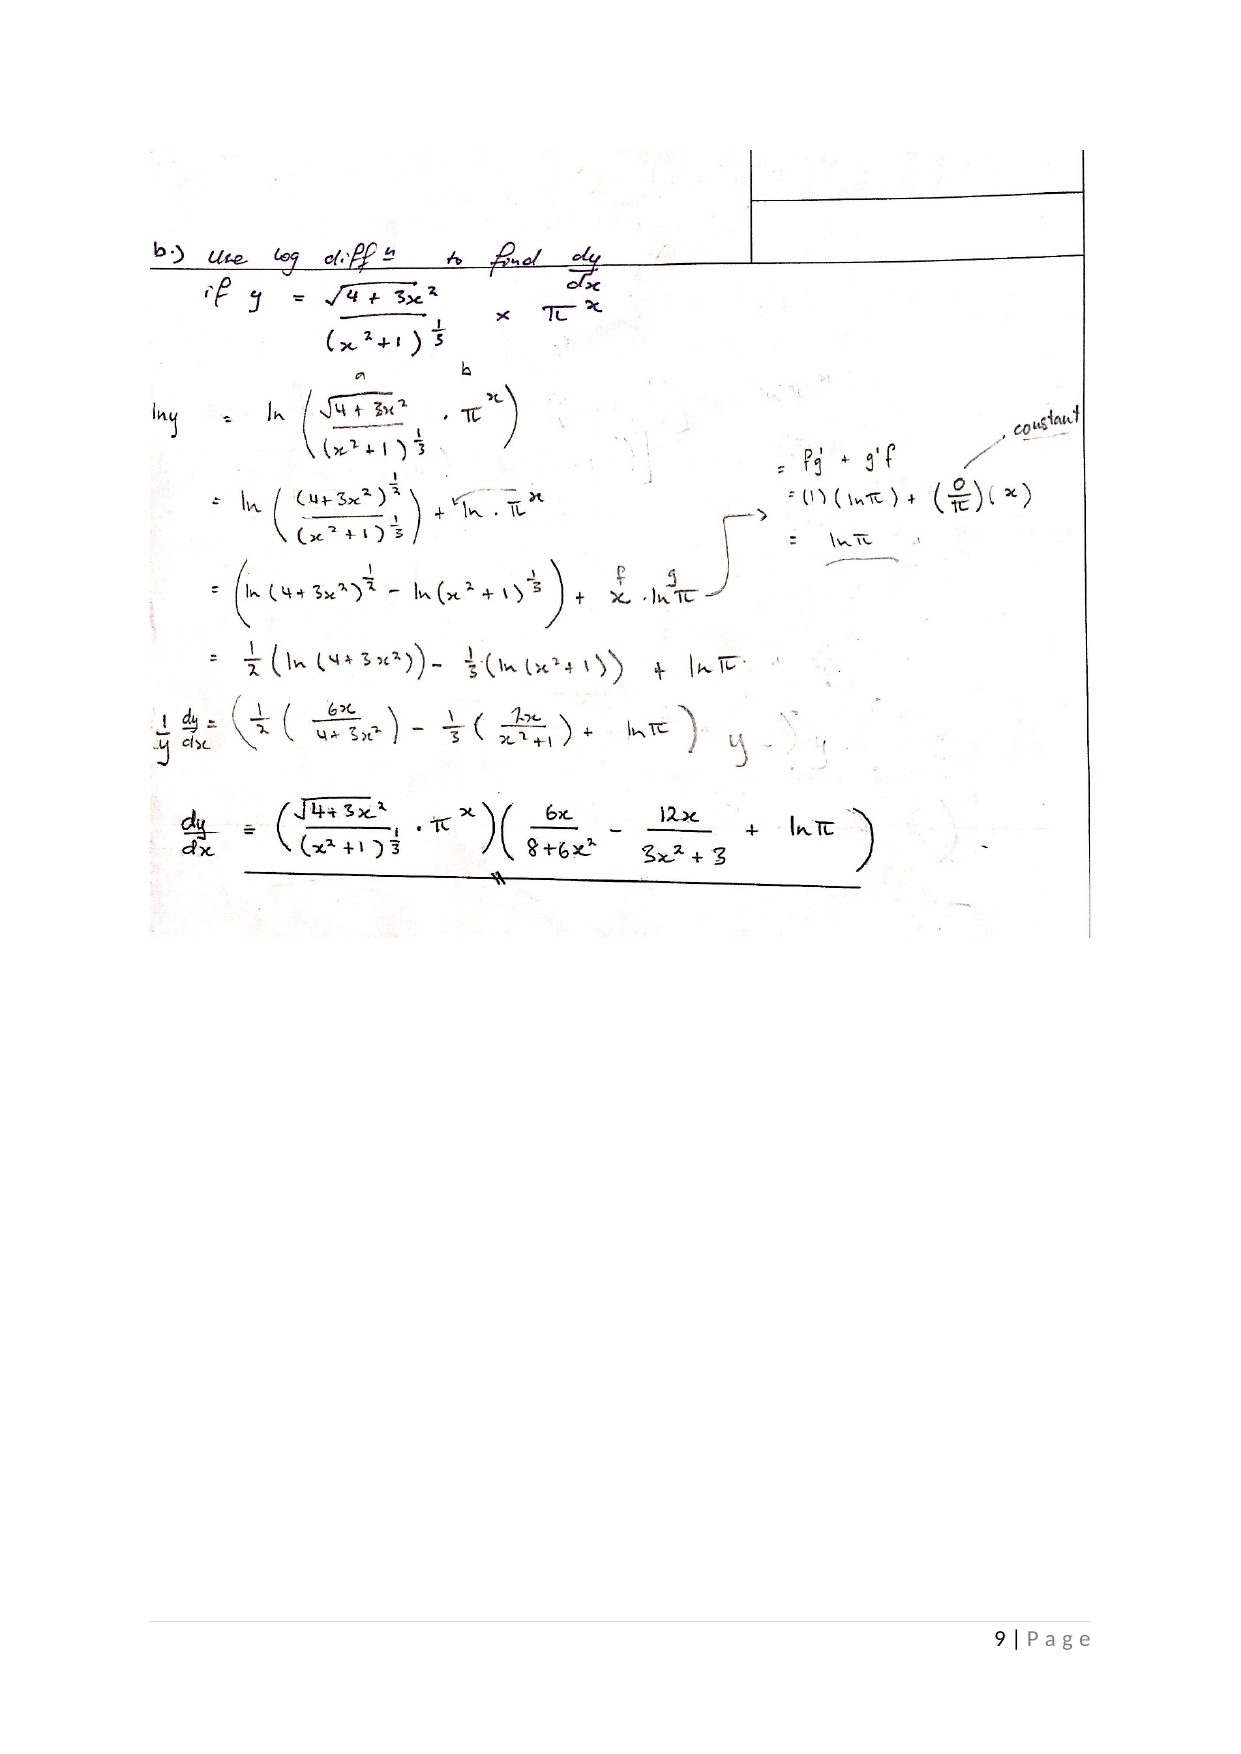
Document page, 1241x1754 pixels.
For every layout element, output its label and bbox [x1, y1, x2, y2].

picture [150, 150, 1091, 938]
